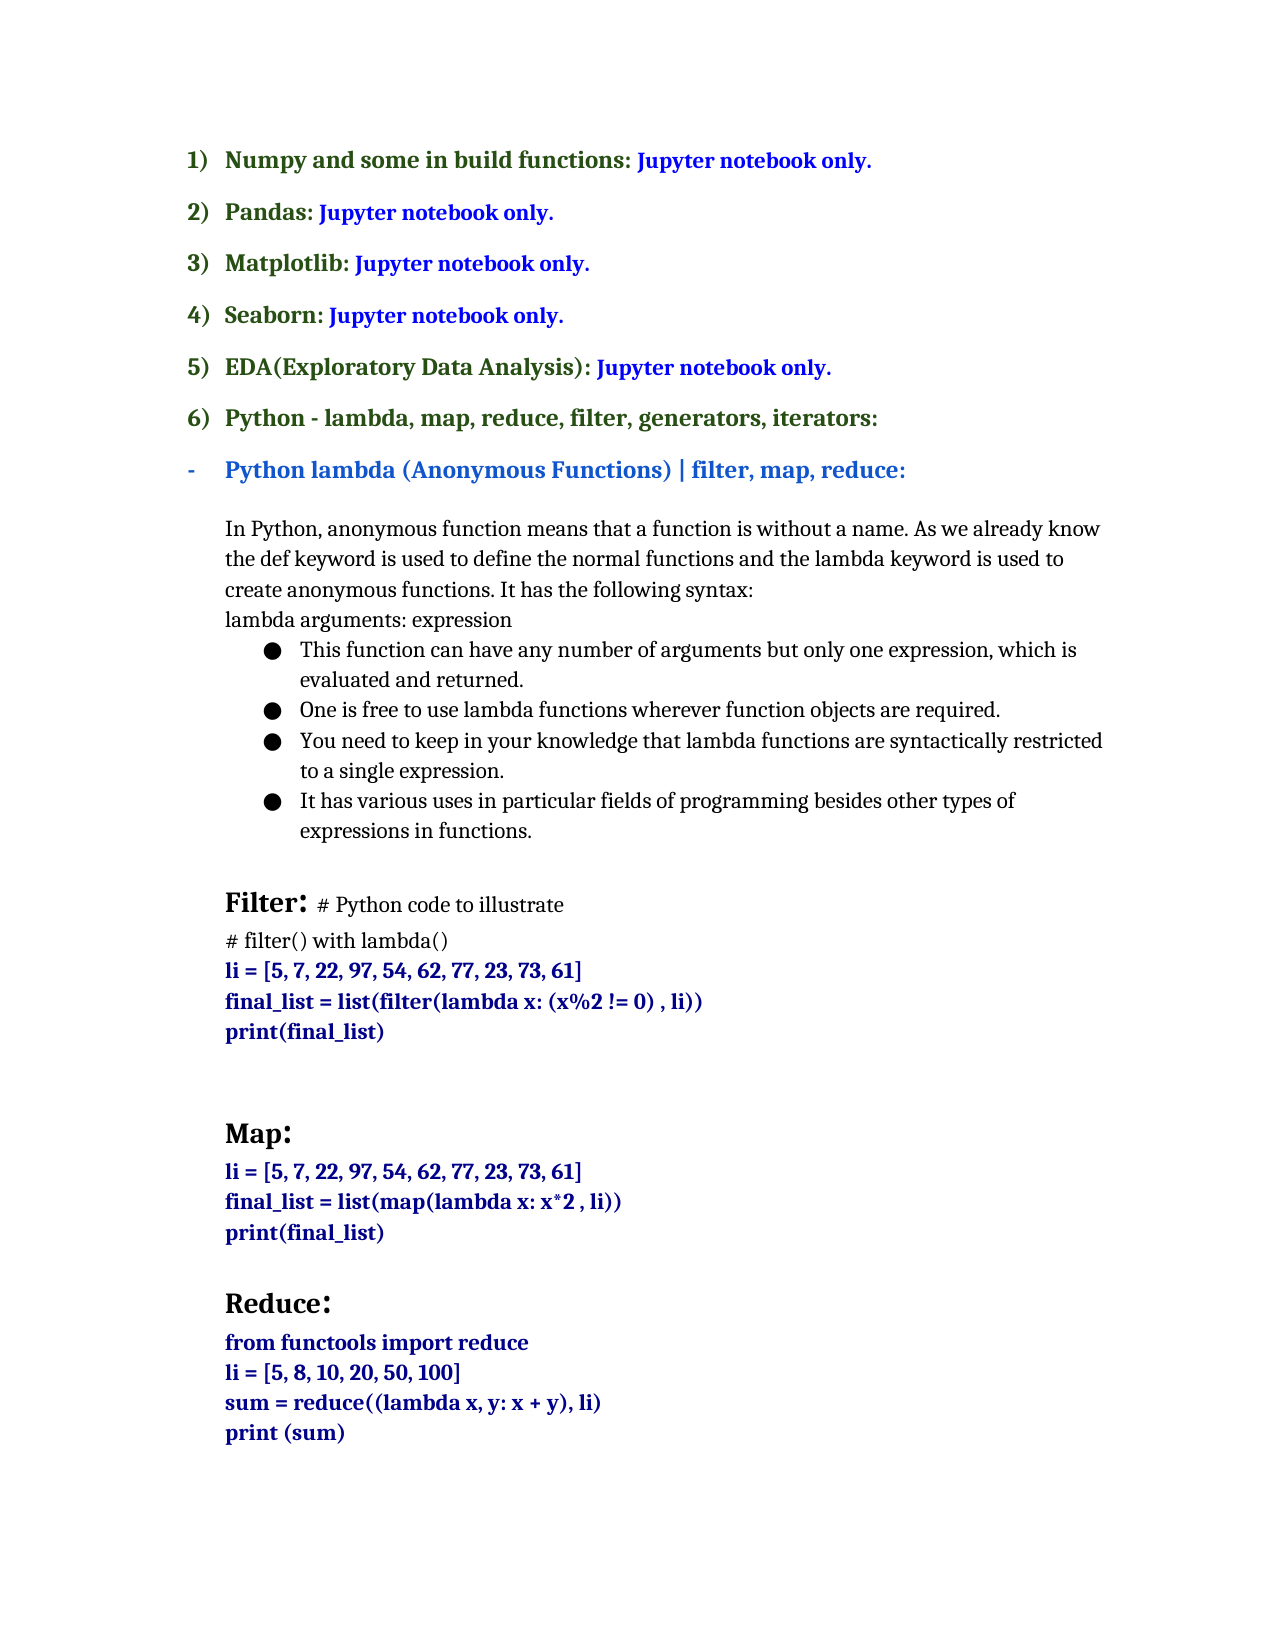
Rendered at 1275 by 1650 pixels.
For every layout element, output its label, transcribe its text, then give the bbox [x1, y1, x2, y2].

list Pandas: Jupyter notebook only. [187, 202, 1125, 224]
text Reduce: [225, 1280, 1125, 1323]
text Map: [225, 1109, 1125, 1152]
text print(final_list) [225, 1019, 1125, 1045]
text # filter() with lambda() [225, 928, 1125, 954]
text li = [5, 8, 10, 20, 50, 100] [225, 1359, 1125, 1386]
list EDA(Exploratory Data Analysis): Jupyter notebook only. [187, 357, 1125, 379]
text final_list = list(filter(lambda x: (x%2 != 0) , li)) [225, 988, 1125, 1015]
text li = [5, 7, 22, 97, 54, 62, 77, 23, 73, 61] [225, 958, 1125, 984]
text Filter: # Python code to illustrate [225, 878, 1125, 922]
list Python lambda (Anonymous Functions) | filter, map, reduce: [187, 460, 1125, 483]
list This function can have any number of arguments but only one expression, which is evaluated and returned. [262, 637, 1125, 693]
list Numpy and some in build functions: Jupyter notebook only. [187, 150, 1125, 173]
text sum = reduce((lambda x, y: x + y), li) [225, 1390, 1125, 1416]
text print(final_list) [225, 1219, 1125, 1246]
text from functools import reduce [225, 1329, 1125, 1356]
list Matplotlib: Jupyter notebook only. [187, 253, 1125, 276]
list Python - lambda, map, reduce, filter, generators, iterators: [187, 408, 1125, 431]
list One is free to use lambda functions wherever function objects are required. [262, 697, 1125, 723]
list You need to keep in your knowledge that lambda functions are syntactically restricted to a single expression. [262, 727, 1125, 784]
list Seaborn: Jupyter notebook only. [187, 305, 1125, 328]
text In Python, anonymous function means that a function is without a name. As we already know the def keyword is used to define the normal functions and the lambda keyword is used to create anonymous functions. It has the following syntax: [225, 516, 1125, 603]
text lambda arguments: expression [225, 607, 1125, 633]
text final_list = list(map(lambda x: x*2 , li)) [225, 1189, 1125, 1215]
text li = [5, 7, 22, 97, 54, 62, 77, 23, 73, 61] [225, 1159, 1125, 1185]
list It has various uses in particular fields of programming besides other types of expressions in functions. [262, 788, 1125, 844]
text print (sum) [225, 1420, 1125, 1446]
